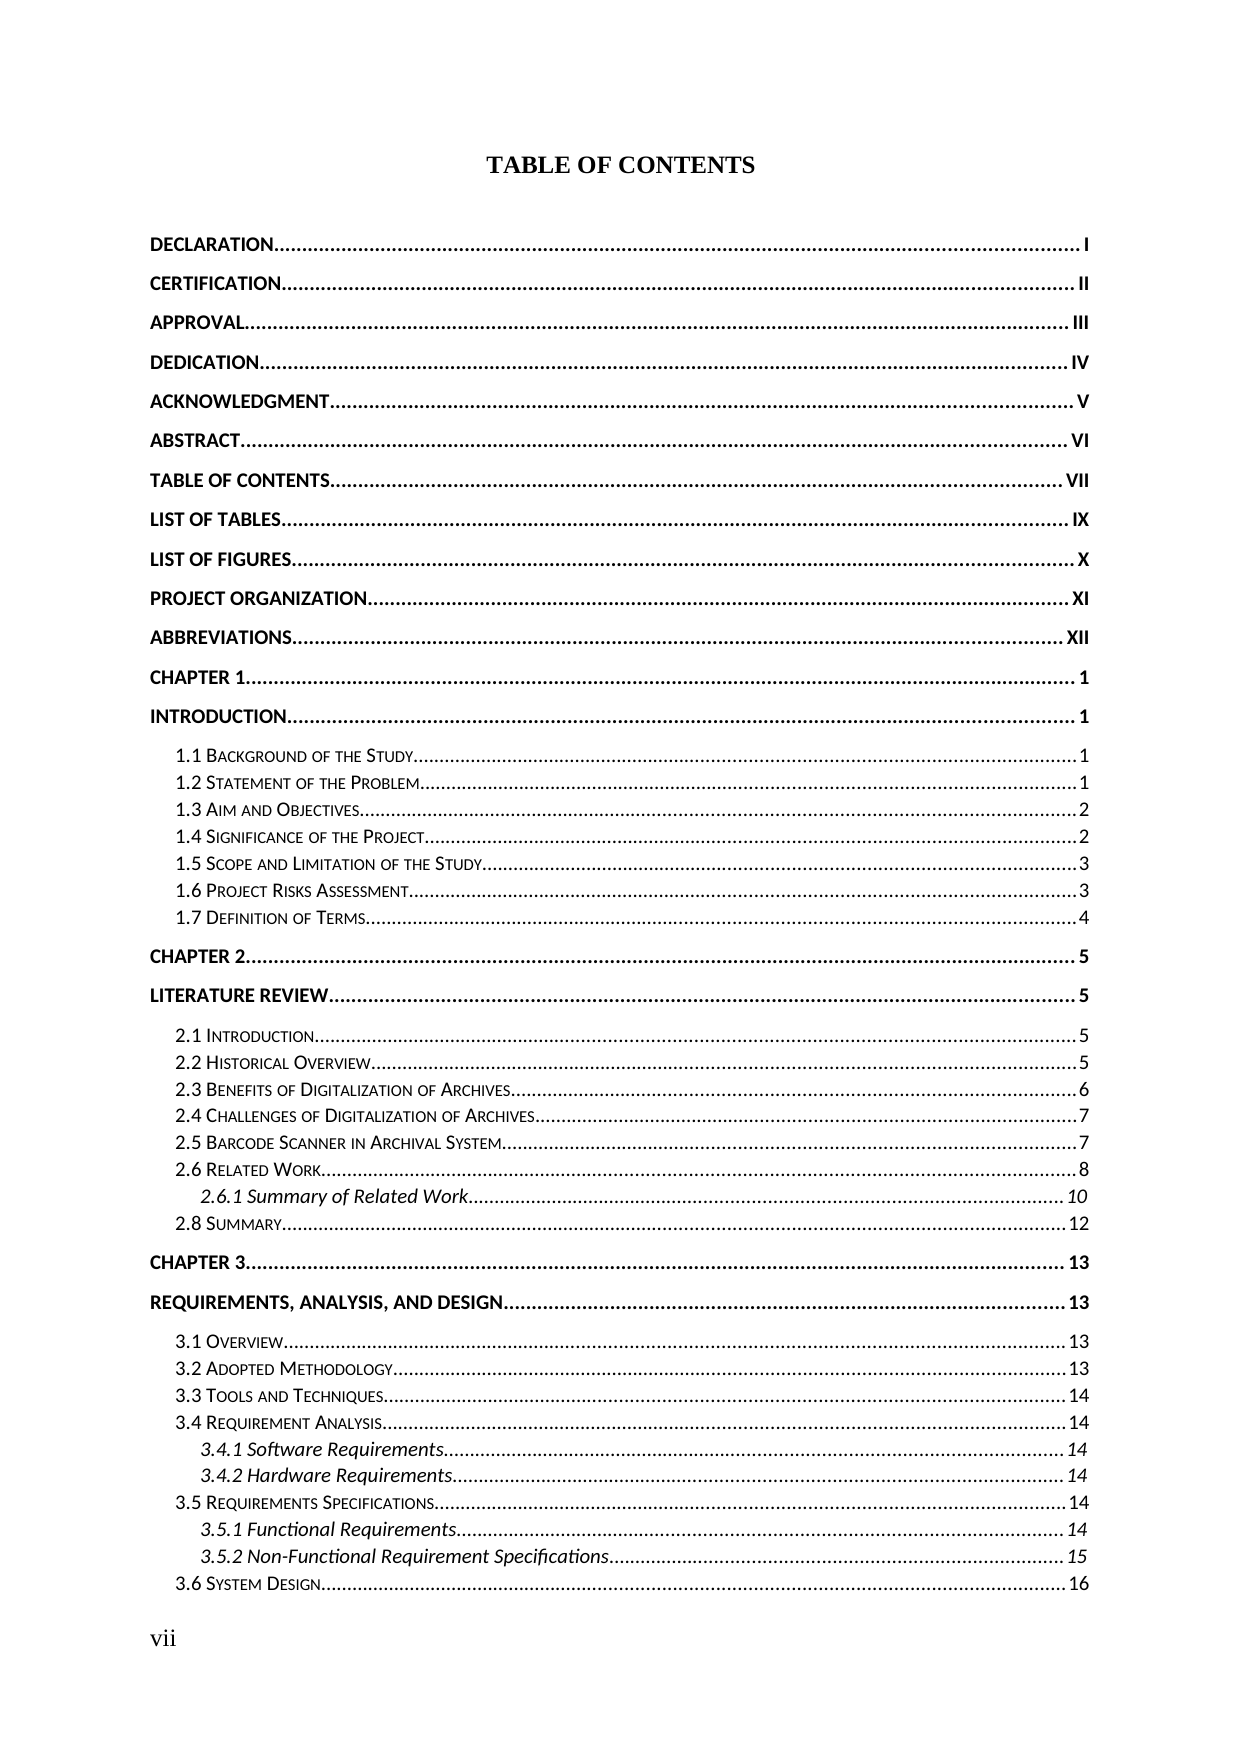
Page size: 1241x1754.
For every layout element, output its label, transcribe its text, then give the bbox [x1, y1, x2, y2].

subtitle TABLE OF CONTENTS [152, 150, 1090, 179]
